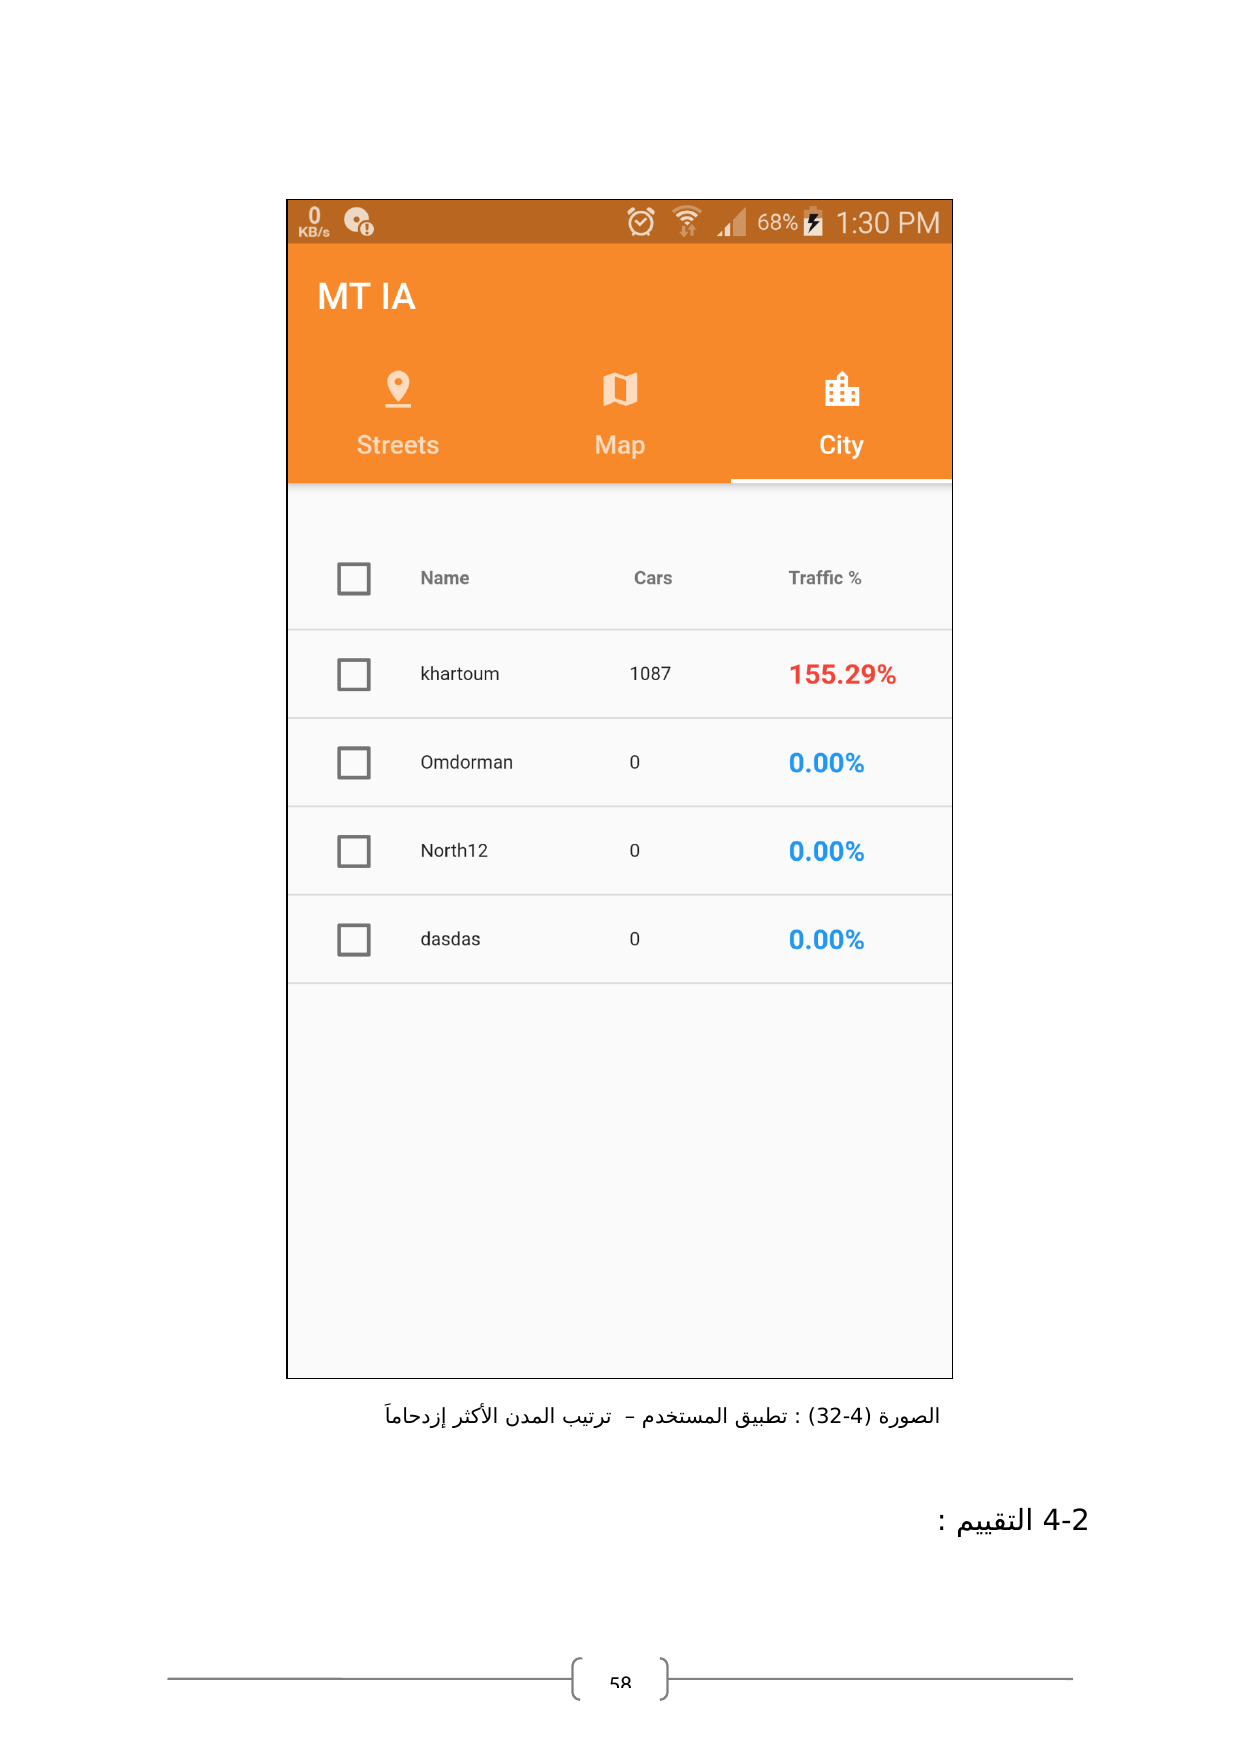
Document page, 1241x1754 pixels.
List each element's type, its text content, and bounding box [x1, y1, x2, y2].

picture [288, 200, 952, 1378]
text الصورة (4-32) : تطبيق المستخدم – ترتيب المدن الأكثر إزدحاماَ [150, 1404, 1015, 1428]
text 4-2 التقييم : [150, 1503, 1090, 1537]
